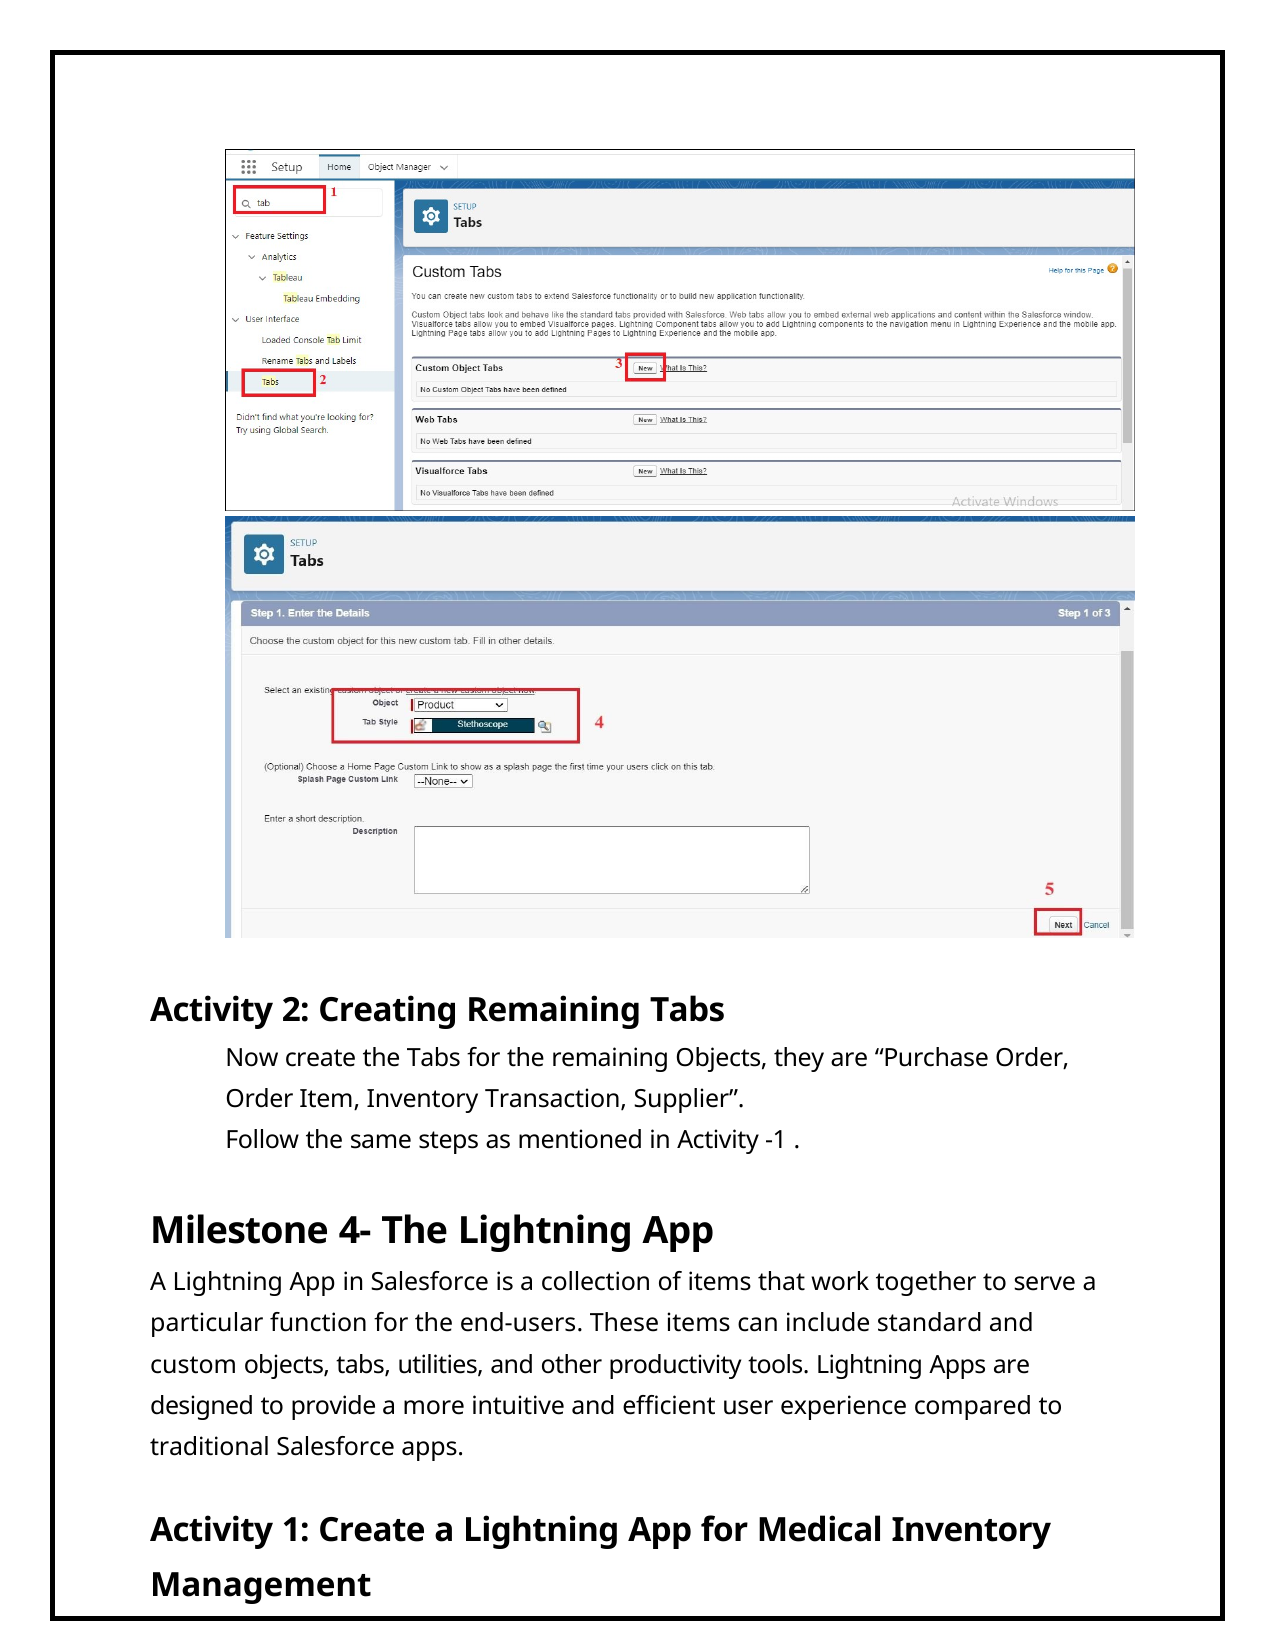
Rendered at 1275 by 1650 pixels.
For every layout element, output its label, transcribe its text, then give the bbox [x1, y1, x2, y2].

text Now create the Tabs for the remaining Objects, they are “Purchase Order, Order Item, Inventory Transaction, Supplier”. [225, 1039, 1120, 1115]
picture [225, 516, 1135, 938]
picture [225, 149, 1135, 511]
subtitle Activity 1: Create a Lightning App for Medical Inventory Management [150, 1506, 1120, 1606]
text A Lightning App in Salesforce is a collection of items that work together to serve a particular function for the end-users. These items can include standard and custom objects, tabs, utilities, and other productivity tools. Lightning Apps are designed to provide a more intuitive and efficient user experience compared to traditional Salesforce apps. [150, 1264, 1120, 1463]
subtitle Activity 2: Creating Remaining Tabs [150, 985, 1200, 1031]
text Follow the same steps as mentioned in Activity -1 . [225, 1122, 1200, 1156]
subtitle Milestone 4- The Lightning App [150, 1203, 1200, 1254]
